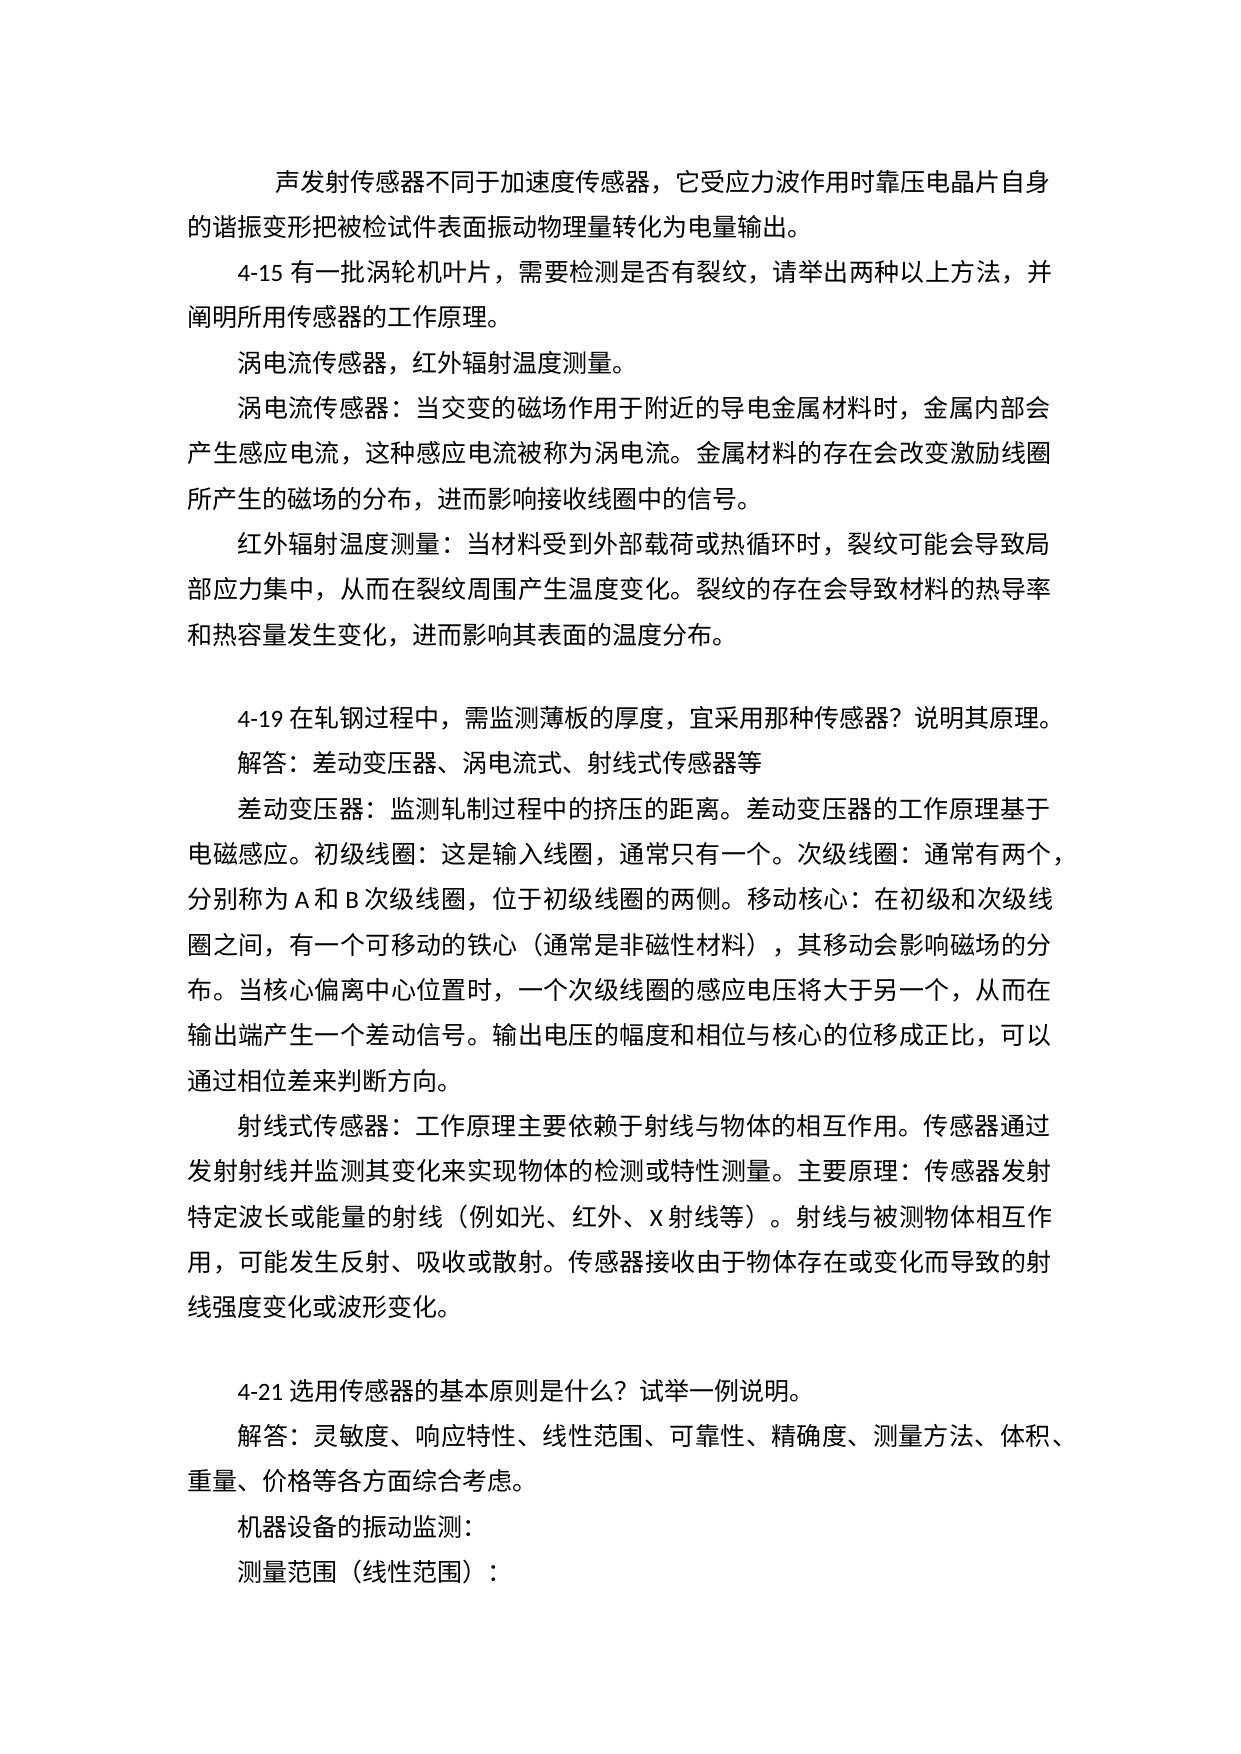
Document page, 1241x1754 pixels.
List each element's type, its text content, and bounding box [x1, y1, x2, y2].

text 涡电流传感器，红外辐射温度测量。 [187, 343, 1053, 379]
text 涡电流传感器：当交变的磁场作用于附近的导电金属材料时，金属内部会产生感应电流，这种感应电流被称为涡电流。金属材料的存在会改变激励线圈所产生的磁场的分布，进而影响接收线圈中的信号。 [187, 388, 1053, 515]
text 4-19 在轧钢过程中，需监测薄板的厚度，宜采用那种传感器？说明其原理。 [187, 698, 1053, 735]
text 差动变压器：监测轧制过程中的挤压的距离。差动变压器的工作原理基于电磁感应。初级线圈：这是输入线圈，通常只有一个。次级线圈：通常有两个，分别称为A和B次级线圈，位于初级线圈的两侧。移动核心：在初级和次级线圈之间，有一个可移动的铁心（通常是非磁性材料），其移动会影响磁场的分布。当核心偏离中心位置时，一个次级线圈的感应电压将大于另一个，从而在输出端产生一个差动信号。输出电压的幅度和相位与核心的位移成正比，可以通过相位差来判断方向。 [187, 789, 1053, 1097]
text 4-21 选用传感器的基本原则是什么？试举一例说明。 [187, 1371, 1053, 1407]
text 解答：差动变压器、涡电流式、射线式传感器等 [187, 744, 1053, 780]
text 射线式传感器：工作原理主要依赖于射线与物体的相互作用。传感器通过发射射线并监测其变化来实现物体的检测或特性测量。主要原理：传感器发射特定波长或能量的射线（例如光、红外、X射线等）。射线与被测物体相互作用，可能发生反射、吸收或散射。传感器接收由于物体存在或变化而导致的射线强度变化或波形变化。 [187, 1106, 1053, 1324]
text 4-15 有一批涡轮机叶片，需要检测是否有裂纹，请举出两种以上方法，并阐明所用传感器的工作原理。 [187, 253, 1053, 334]
text 测量范围（线性范围）： [187, 1552, 1053, 1588]
text 解答：灵敏度、响应特性、线性范围、可靠性、精确度、测量方法、体积、重量、价格等各方面综合考虑。 [187, 1416, 1053, 1498]
text 声发射传感器不同于加速度传感器，它受应力波作用时靠压电晶片自身的谐振变形把被检试件表面振动物理量转化为电量输出。 [187, 162, 1053, 243]
text 红外辐射温度测量：当材料受到外部载荷或热循环时，裂纹可能会导致局部应力集中，从而在裂纹周围产生温度变化。裂纹的存在会导致材料的热导率和热容量发生变化，进而影响其表面的温度分布。 [187, 524, 1053, 651]
text 机器设备的振动监测： [187, 1507, 1053, 1543]
